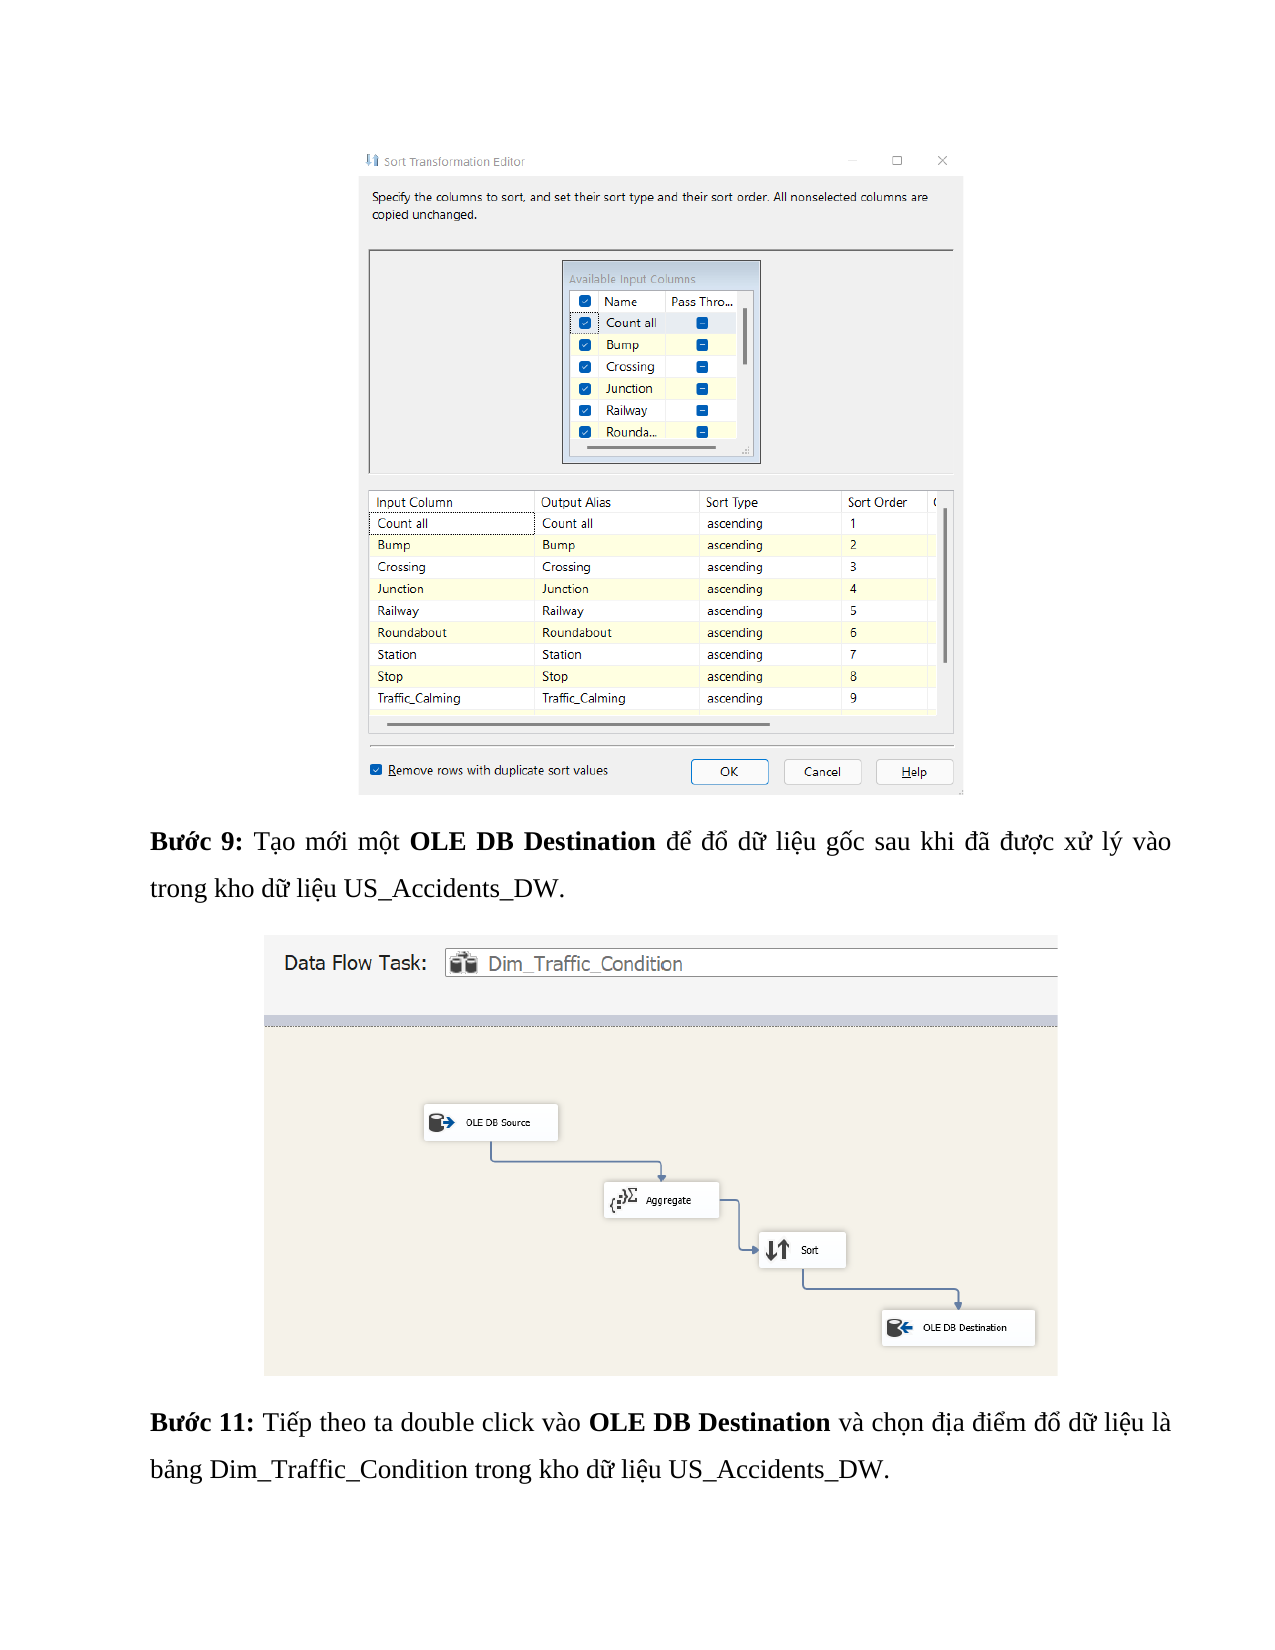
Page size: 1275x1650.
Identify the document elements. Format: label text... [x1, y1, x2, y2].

picture [264, 935, 1058, 1376]
picture [358, 150, 964, 795]
text Bước 9: Tạo mới một OLE DB Destination để đổ dữ liệu gốc sau khi đã được xử lý vào trong kho dữ liệu US_Accidents_DW. [150, 825, 1172, 903]
text Bước 11: Tiếp theo ta double click vào OLE DB Destination và chọn địa điểm đổ dữ liệu là bảng Dim_Traffic_Condition trong kho dữ liệu US_Accidents_DW. [150, 1407, 1172, 1484]
